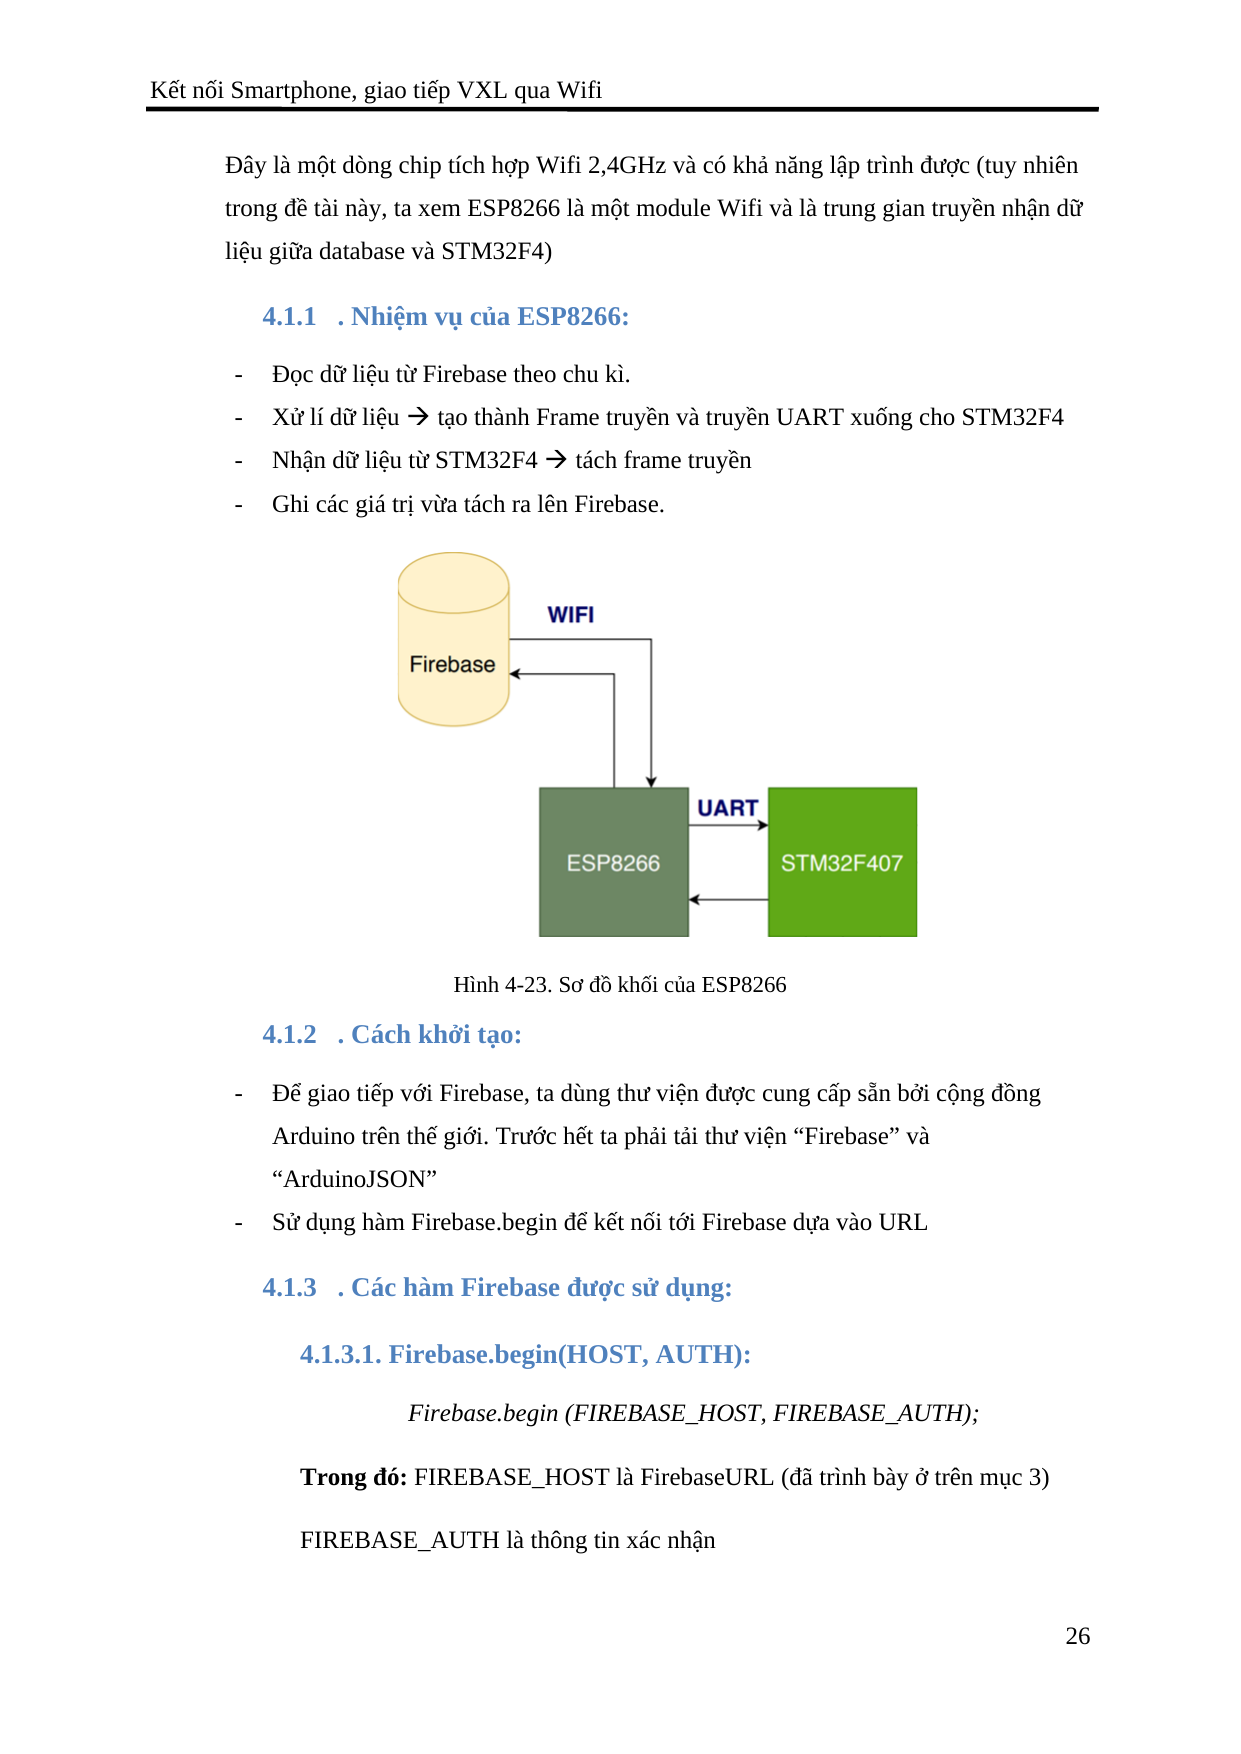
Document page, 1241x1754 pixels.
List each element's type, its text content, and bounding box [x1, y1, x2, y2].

text Firebase.begin (FIREBASE_HOST, FIREBASE_AUTH); [300, 1398, 1090, 1426]
list Để giao tiếp với Firebase, ta dùng thư viện được cung cấp sẵn bởi cộng đồng Arduino trên thế giới. Trước hết ta phải tải thư viện “Firebase” và “ArduinoJSON” [234, 1078, 1090, 1193]
text Đây là một dòng chip tích hợp Wifi 2,4GHz và có khả năng lập trình được (tuy nhiên trong đề tài này, ta xem ESP8266 là một module Wifi và là trung gian truyền nhận dữ liệu giữa database và STM32F4) [225, 150, 1090, 265]
picture [397, 552, 918, 937]
list Nhận dữ liệu từ STM32F4 tách frame truyền [234, 446, 1090, 474]
list Xử lí dữ liệu tạo thành Frame truyền và truyền UART xuống cho STM32F4 [234, 402, 1090, 431]
text FIREBASE_AUTH là thông tin xác nhận [300, 1526, 1090, 1554]
text Trong đó: FIREBASE_HOST là FirebaseURL (đã trình bày ở trên mục 3) [300, 1462, 1090, 1490]
list Sử dụng hàm Firebase.begin để kết nối tới Firebase dựa vào URL [234, 1207, 1090, 1236]
subtitle . Cách khởi tạo: [262, 1018, 1090, 1049]
list Đọc dữ liệu từ Firebase theo chu kì. [234, 359, 1090, 388]
subtitle . Nhiệm vụ của ESP8266: [262, 300, 1090, 331]
subtitle . Firebase.begin(HOST, AUTH): [300, 1338, 1090, 1369]
subtitle . Các hàm Firebase được sử dụng: [262, 1271, 1090, 1302]
list Ghi các giá trị vừa tách ra lên Firebase. [234, 489, 1090, 517]
